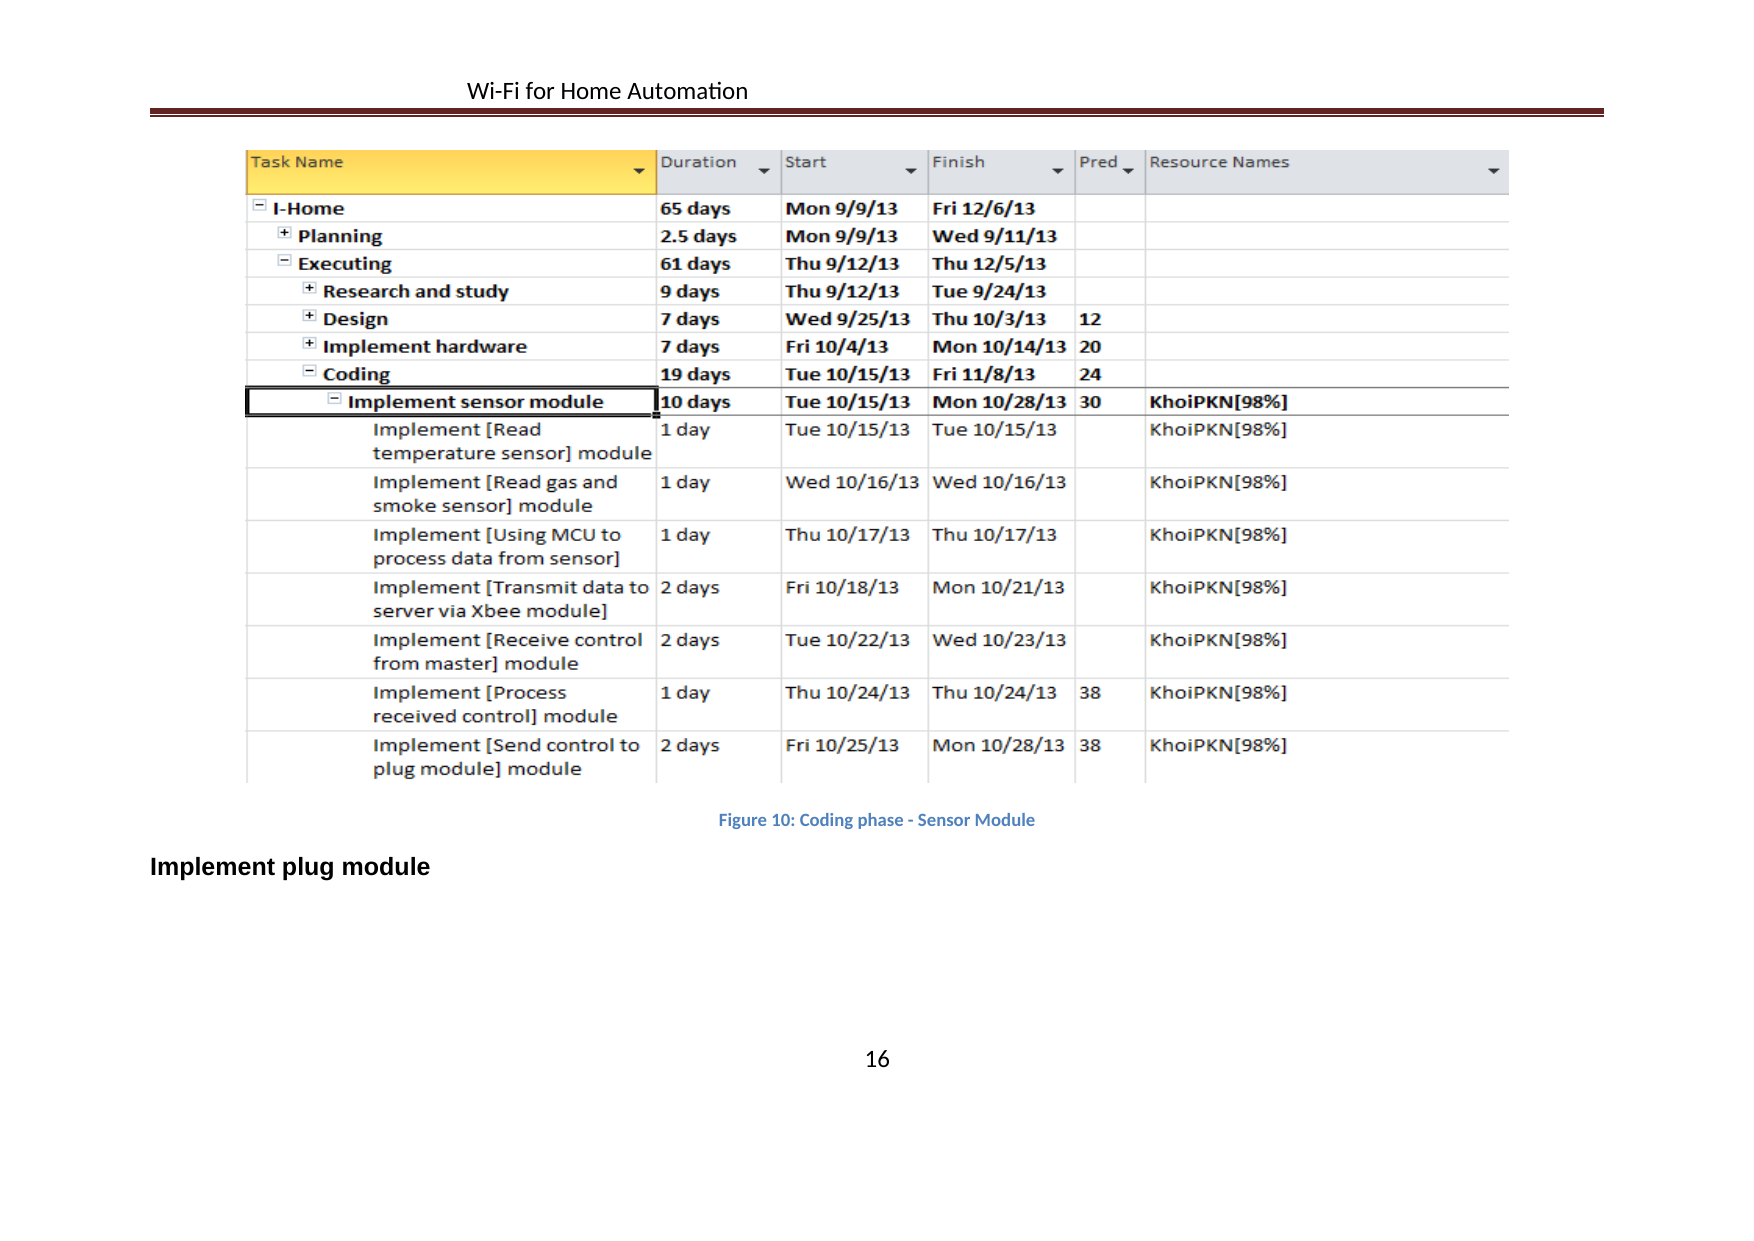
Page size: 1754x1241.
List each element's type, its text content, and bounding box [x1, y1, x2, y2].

text Implement plug module [150, 852, 1604, 880]
picture [245, 150, 1509, 783]
